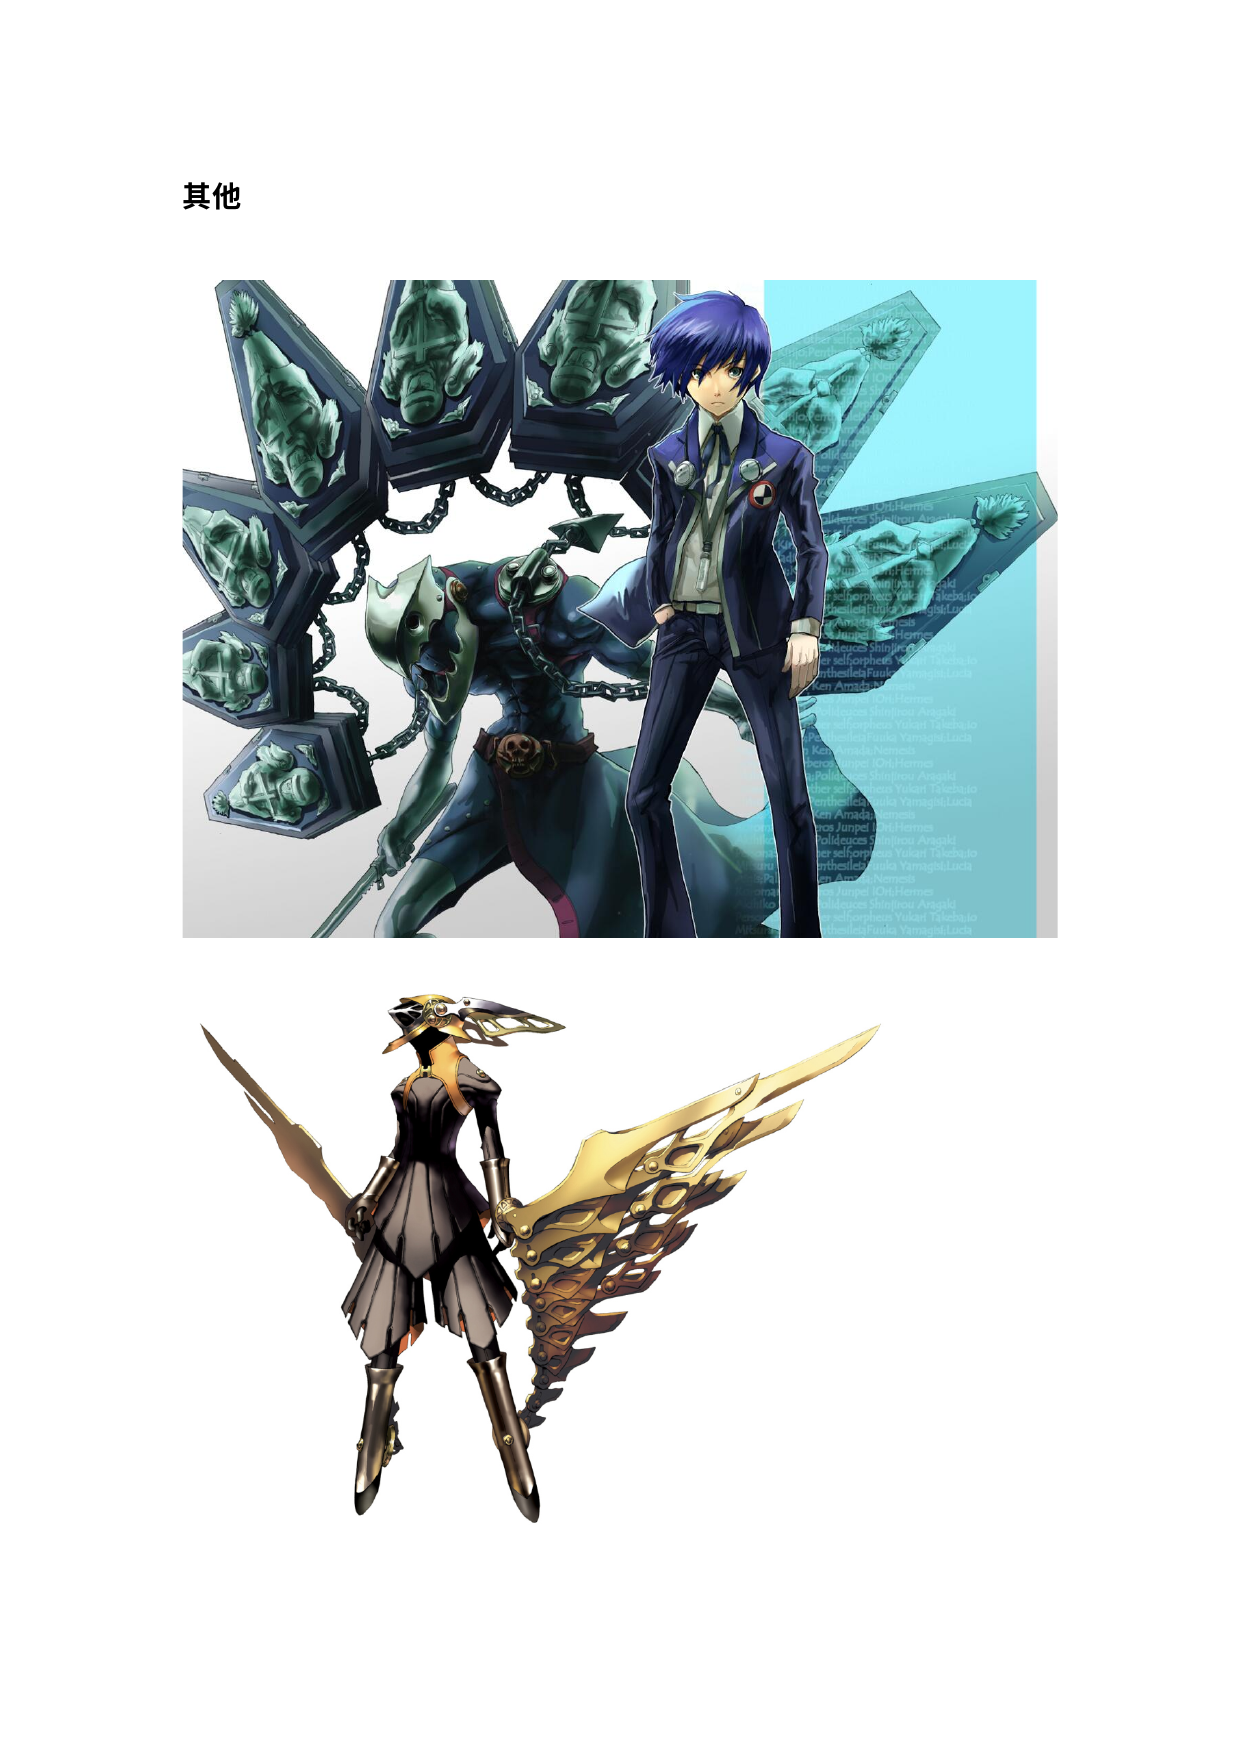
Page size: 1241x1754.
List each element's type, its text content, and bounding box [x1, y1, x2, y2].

picture [182, 280, 1058, 938]
subtitle 其他 [183, 162, 1058, 227]
picture [182, 963, 890, 1540]
